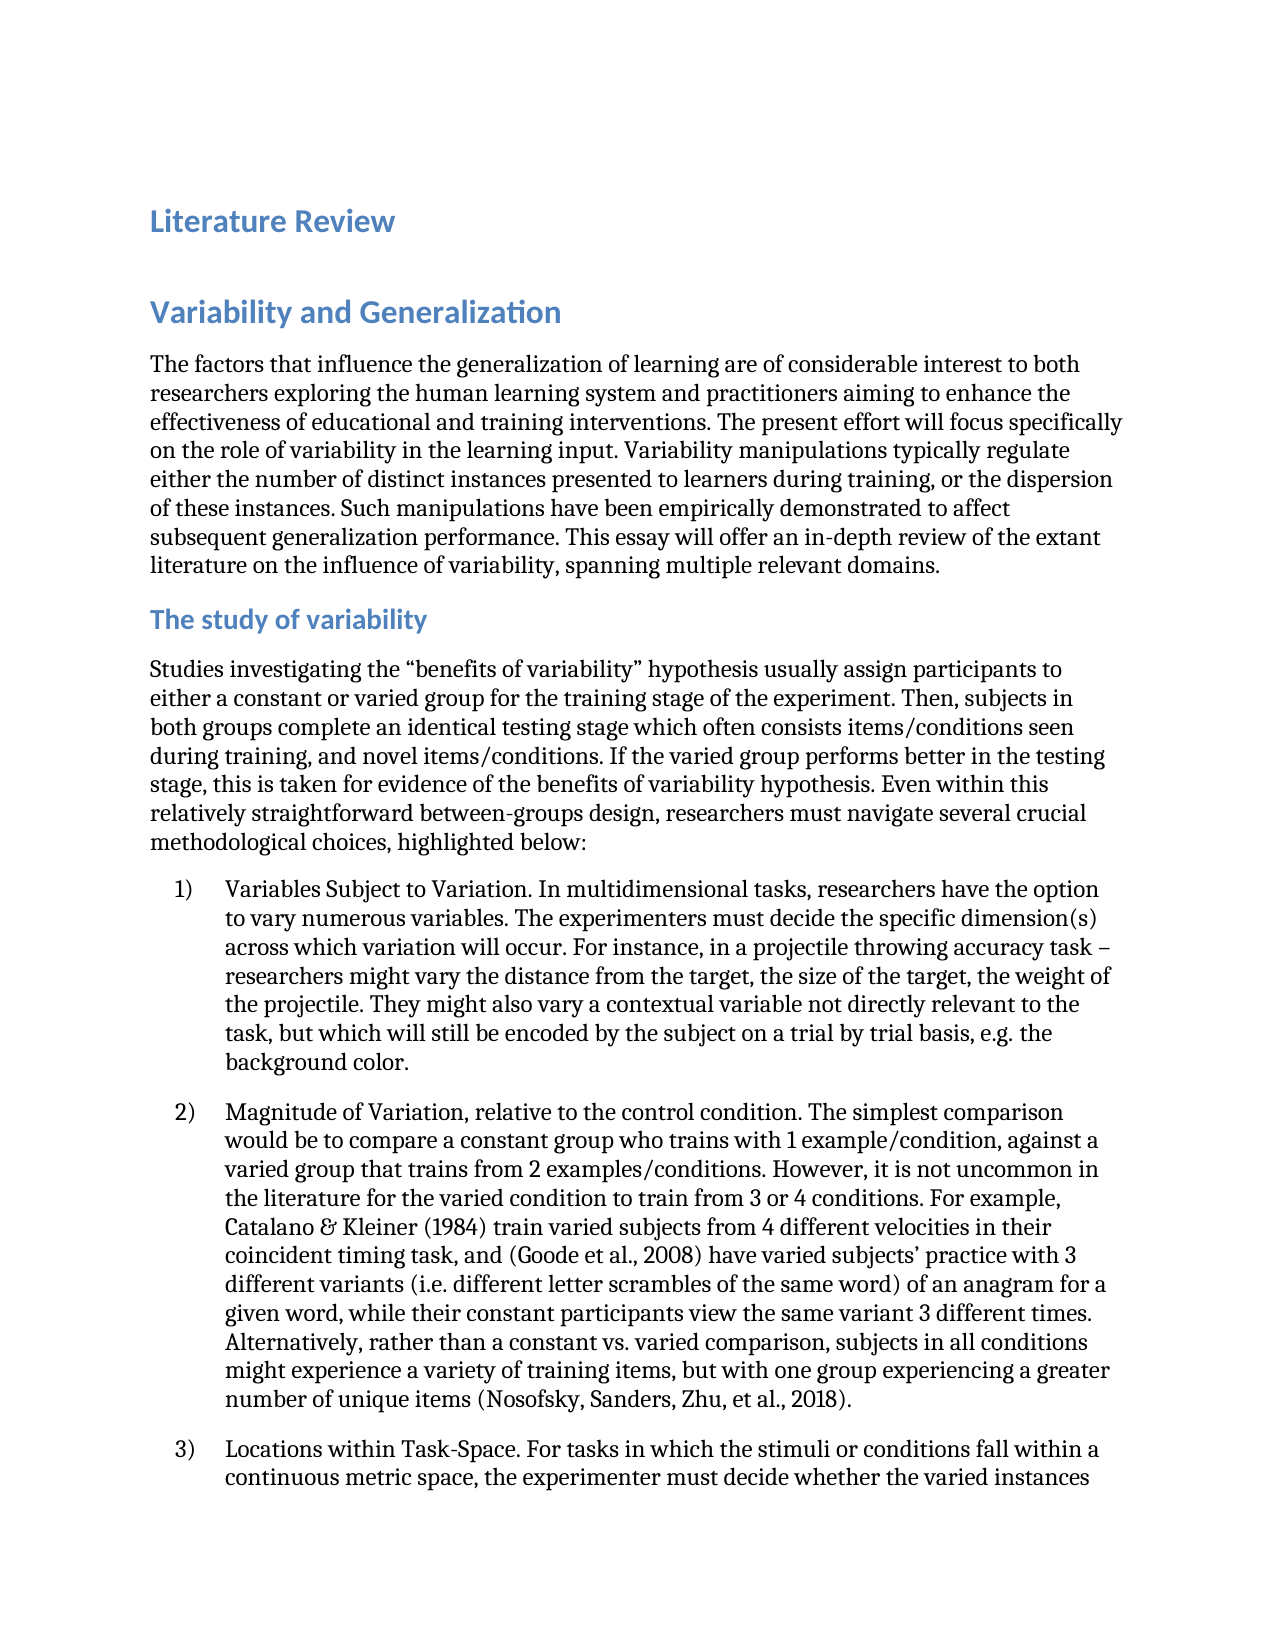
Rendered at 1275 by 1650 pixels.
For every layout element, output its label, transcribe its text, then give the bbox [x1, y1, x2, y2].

list Variables Subject to Variation. In multidimensional tasks, researchers have the option to vary numerous variables. The experimenters must decide the specific dimension(s) across which variation will occur. For instance, in a projectile throwing accuracy task – researchers might vary the distance from the target, the size of the target, the weight of the projectile. They might also vary a contextual variable not directly relevant to the task, but which will still be encoded by the subject on a trial by trial basis, e.g. the background color. [175, 875, 1125, 1077]
subtitle The study of variability [150, 601, 1125, 637]
subtitle Literature Review [150, 200, 1125, 241]
text The factors that influence the generalization of learning are of considerable interest to both researchers exploring the human learning system and practitioners aiming to enhance the effectiveness of educational and training interventions. The present effort will focus specifically on the role of variability in the learning input. Variability manipulations typically regulate either the number of distinct instances presented to learners during training, or the dispersion of these instances. Such manipulations have been empirically demonstrated to affect subsequent generalization performance. This essay will offer an in-depth review of the extant literature on the influence of variability, spanning multiple relevant domains. [150, 350, 1125, 580]
list Magnitude of Variation, relative to the control condition. The simplest comparison would be to compare a constant group who trains with 1 example/condition, against a varied group that trains from 2 examples/conditions. However, it is not uncommon in the literature for the varied condition to train from 3 or 4 conditions. For example, Catalano & Kleiner (1984) train varied subjects from 4 different velocities in their coincident timing task, and (Goode et al., 2008) have varied subjects’ practice with 3 different variants (i.e. different letter scrambles of the same word) of an anagram for a given word, while their constant participants view the same variant 3 different times. Alternatively, rather than a constant vs. varied comparison, subjects in all conditions might experience a variety of training items, but with one group experiencing a greater number of unique items (Nosofsky, Sanders, Zhu, et al., 2018). [175, 1097, 1125, 1414]
text Studies investigating the “benefits of variability” hypothesis usually assign participants to either a constant or varied group for the training stage of the experiment. Then, subjects in both groups complete an identical testing stage which often consists items/conditions seen during training, and novel items/conditions. If the varied group performs better in the testing stage, this is taken for evidence of the benefits of variability hypothesis. Even within this relatively straightforward between-groups design, researchers must navigate several crucial methodological choices, highlighted below: [150, 655, 1125, 857]
subtitle Variability and Generalization [150, 291, 1125, 331]
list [175, 1434, 1125, 1492]
